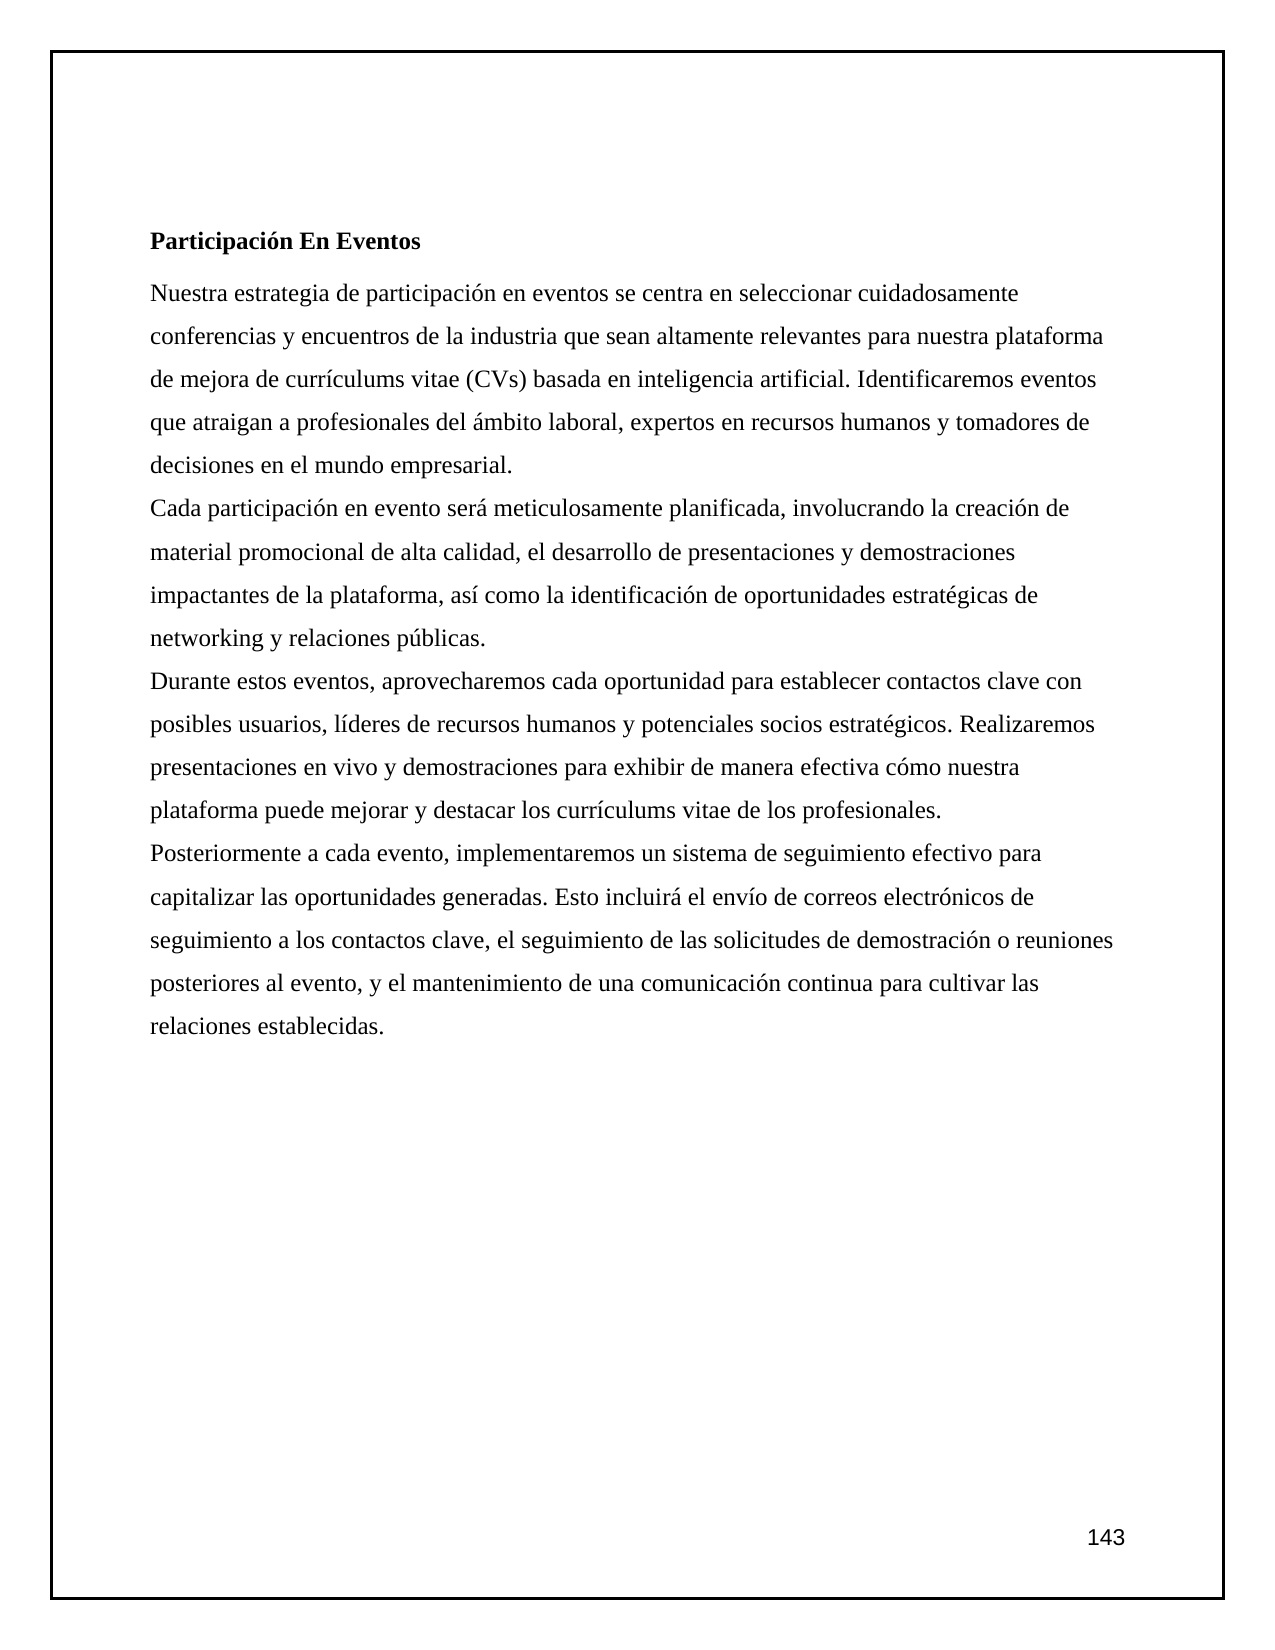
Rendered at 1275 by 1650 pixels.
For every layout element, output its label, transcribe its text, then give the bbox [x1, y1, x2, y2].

subtitle Participación En Eventos [150, 226, 1125, 255]
text Nuestra estrategia de participación en eventos se centra en seleccionar cuidadosamente conferencias y encuentros de la industria que sean altamente relevantes para nuestra plataforma de mejora de currículums vitae (CVs) basada en inteligencia artificial. Identificaremos eventos que atraigan a profesionales del ámbito laboral, expertos en recursos humanos y tomadores de decisiones en el mundo empresarial. [150, 278, 1125, 479]
text Durante estos eventos, aprovecharemos cada oportunidad para establecer contactos clave con posibles usuarios, líderes de recursos humanos y potenciales socios estratégicos. Realizaremos presentaciones en vivo y demostraciones para exhibir de manera efectiva cómo nuestra plataforma puede mejorar y destacar los currículums vitae de los profesionales. [150, 666, 1125, 824]
text Posteriormente a cada evento, implementaremos un sistema de seguimiento efectivo para capitalizar las oportunidades generadas. Esto incluirá el envío de correos electrónicos de seguimiento a los contactos clave, el seguimiento de las solicitudes de demostración o reuniones posteriores al evento, y el mantenimiento de una comunicación continua para cultivar las relaciones establecidas. [150, 838, 1125, 1040]
text Cada participación en evento será meticulosamente planificada, involucrando la creación de material promocional de alta calidad, el desarrollo de presentaciones y demostraciones impactantes de la plataforma, así como la identificación de oportunidades estratégicas de networking y relaciones públicas. [150, 493, 1125, 652]
